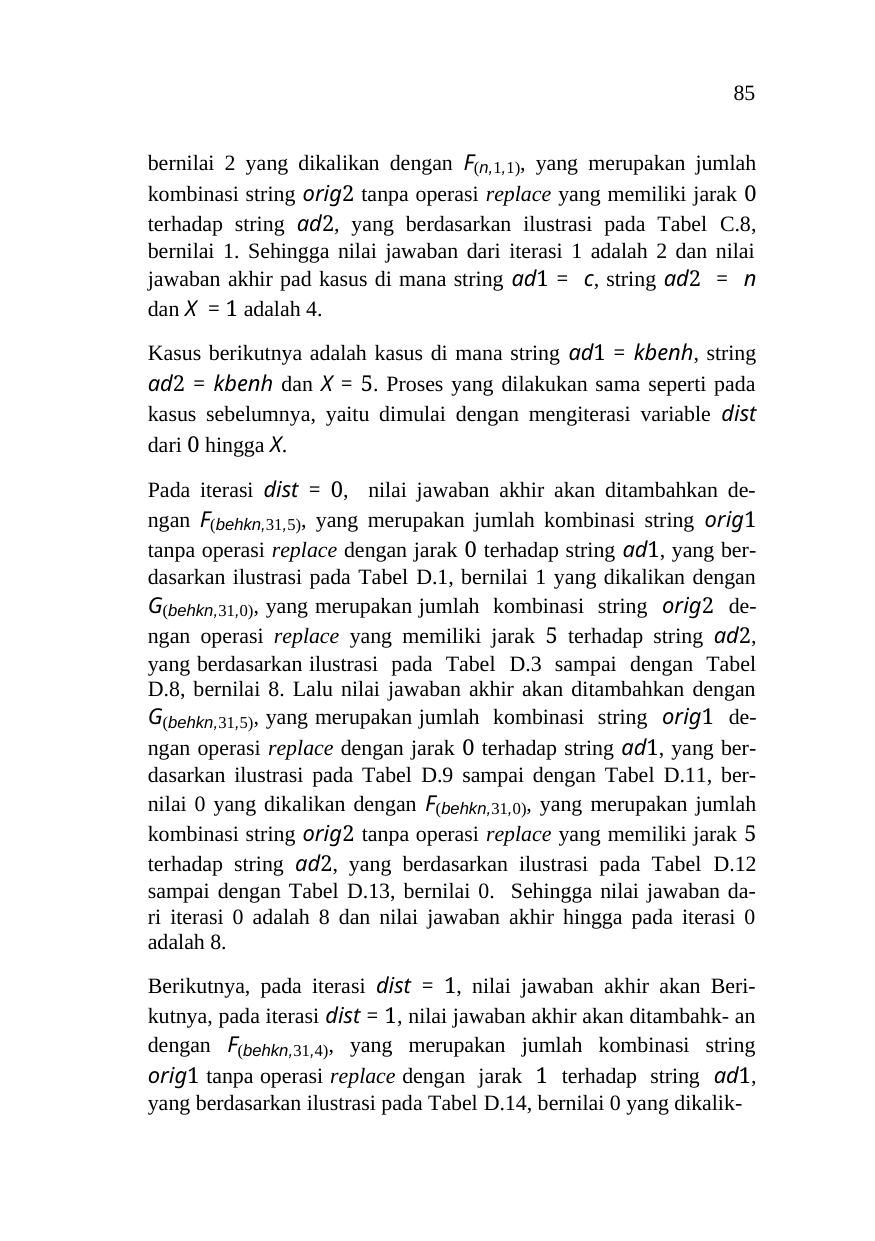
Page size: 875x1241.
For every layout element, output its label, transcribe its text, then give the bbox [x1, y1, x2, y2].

text Kasus berikutnya adalah kasus di mana string ad1 = kbenh, string ad2 = kbenh dan X = 5. Proses yang dilakukan sama seperti pada kasus sebelumnya, yaitu dimulai dengan mengiterasi variable dist dari 0 hingga X. [148, 337, 756, 459]
text Pada iterasi dist = 0, nilai jawaban akhir akan ditambahkan de- ngan F(behkn,31,5), yang merupakan jumlah kombinasi string orig1 tanpa operasi replace dengan jarak 0 terhadap string ad1, yang ber- dasarkan ilustrasi pada Tabel D.1, bernilai 1 yang dikalikan dengan G(behkn,31,0), yang merupakan jumlah kombinasi string orig2 de- ngan operasi replace yang memiliki jarak 5 terhadap string ad2, yang berdasarkan ilustrasi pada Tabel D.3 sampai dengan Tabel D.8, bernilai 8. Lalu nilai jawaban akhir akan ditambahkan dengan G(behkn,31,5), yang merupakan jumlah kombinasi string orig1 de- ngan operasi replace dengan jarak 0 terhadap string ad1, yang ber- dasarkan ilustrasi pada Tabel D.9 sampai dengan Tabel D.11, ber- nilai 0 yang dikalikan dengan F(behkn,31,0), yang merupakan jumlah kombinasi string orig2 tanpa operasi replace yang memiliki jarak 5 terhadap string ad2, yang berdasarkan ilustrasi pada Tabel D.12 sampai dengan Tabel D.13, bernilai 0. Sehingga nilai jawaban da- ri iterasi 0 adalah 8 dan nilai jawaban akhir hingga pada iterasi 0 adalah 8. [148, 474, 756, 954]
text Berikutnya, pada iterasi dist = 1, nilai jawaban akhir akan Beri- kutnya, pada iterasi dist = 1, nilai jawaban akhir akan ditambahk- an dengan F(behkn,31,4), yang merupakan jumlah kombinasi string orig1 tanpa operasi replace dengan jarak 1 terhadap string ad1, yang berdasarkan ilustrasi pada Tabel D.14, bernilai 0 yang dikalik- [148, 970, 756, 1115]
text bernilai 2 yang dikalikan dengan F(n,1,1), yang merupakan jumlah kombinasi string orig2 tanpa operasi replace yang memiliki jarak 0 terhadap string ad2, yang berdasarkan ilustrasi pada Tabel C.8, bernilai 1. Sehingga nilai jawaban dari iterasi 1 adalah 2 dan nilai jawaban akhir pad kasus di mana string ad1 = c, string ad2 = n dan X = 1 adalah 4. [148, 147, 756, 323]
